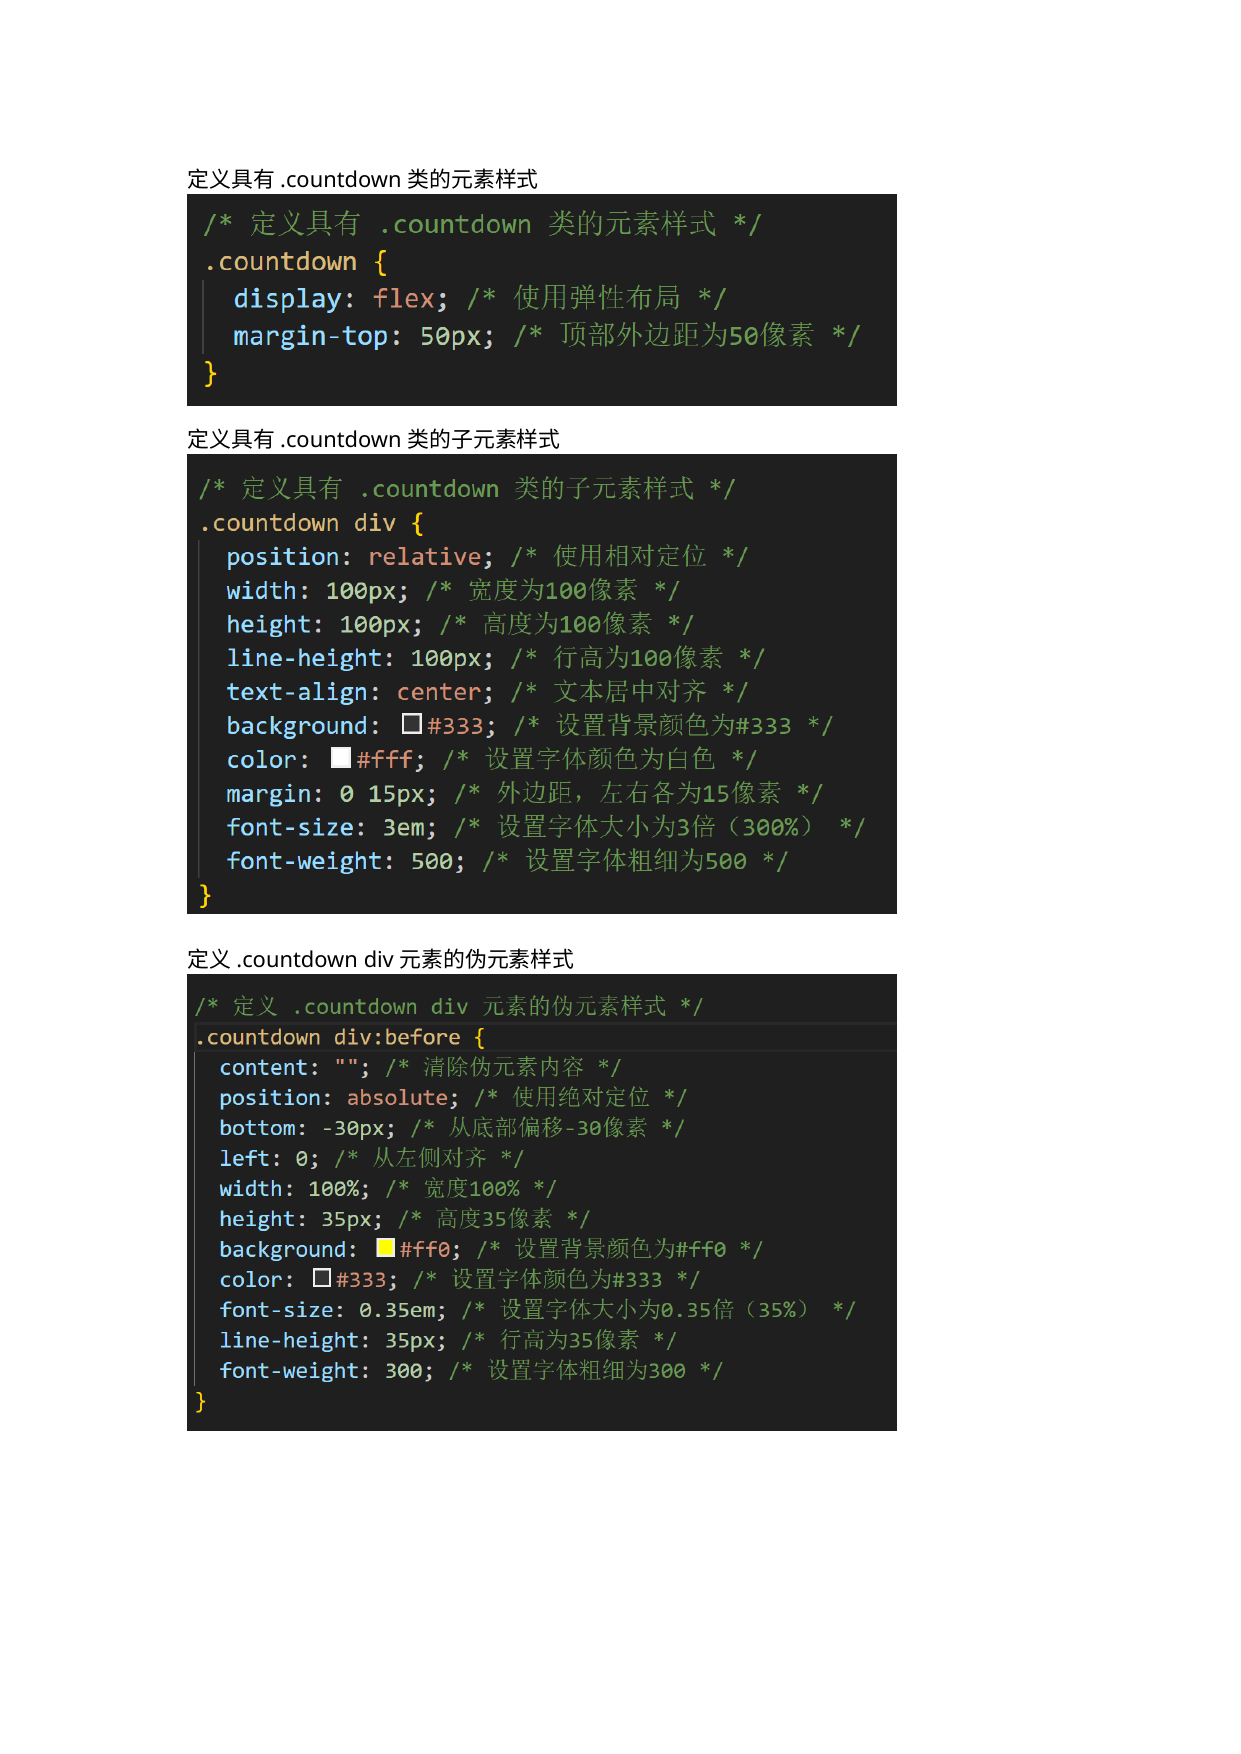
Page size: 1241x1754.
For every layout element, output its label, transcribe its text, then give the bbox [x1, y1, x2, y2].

picture [187, 194, 897, 406]
picture [187, 454, 897, 914]
text 定义具有 .countdown 类的元素样式 [187, 162, 1053, 194]
picture [187, 974, 897, 1431]
text 定义 .countdown div 元素的伪元素样式 [187, 942, 1053, 974]
text 定义具有 .countdown 类的子元素样式 [187, 422, 1053, 454]
